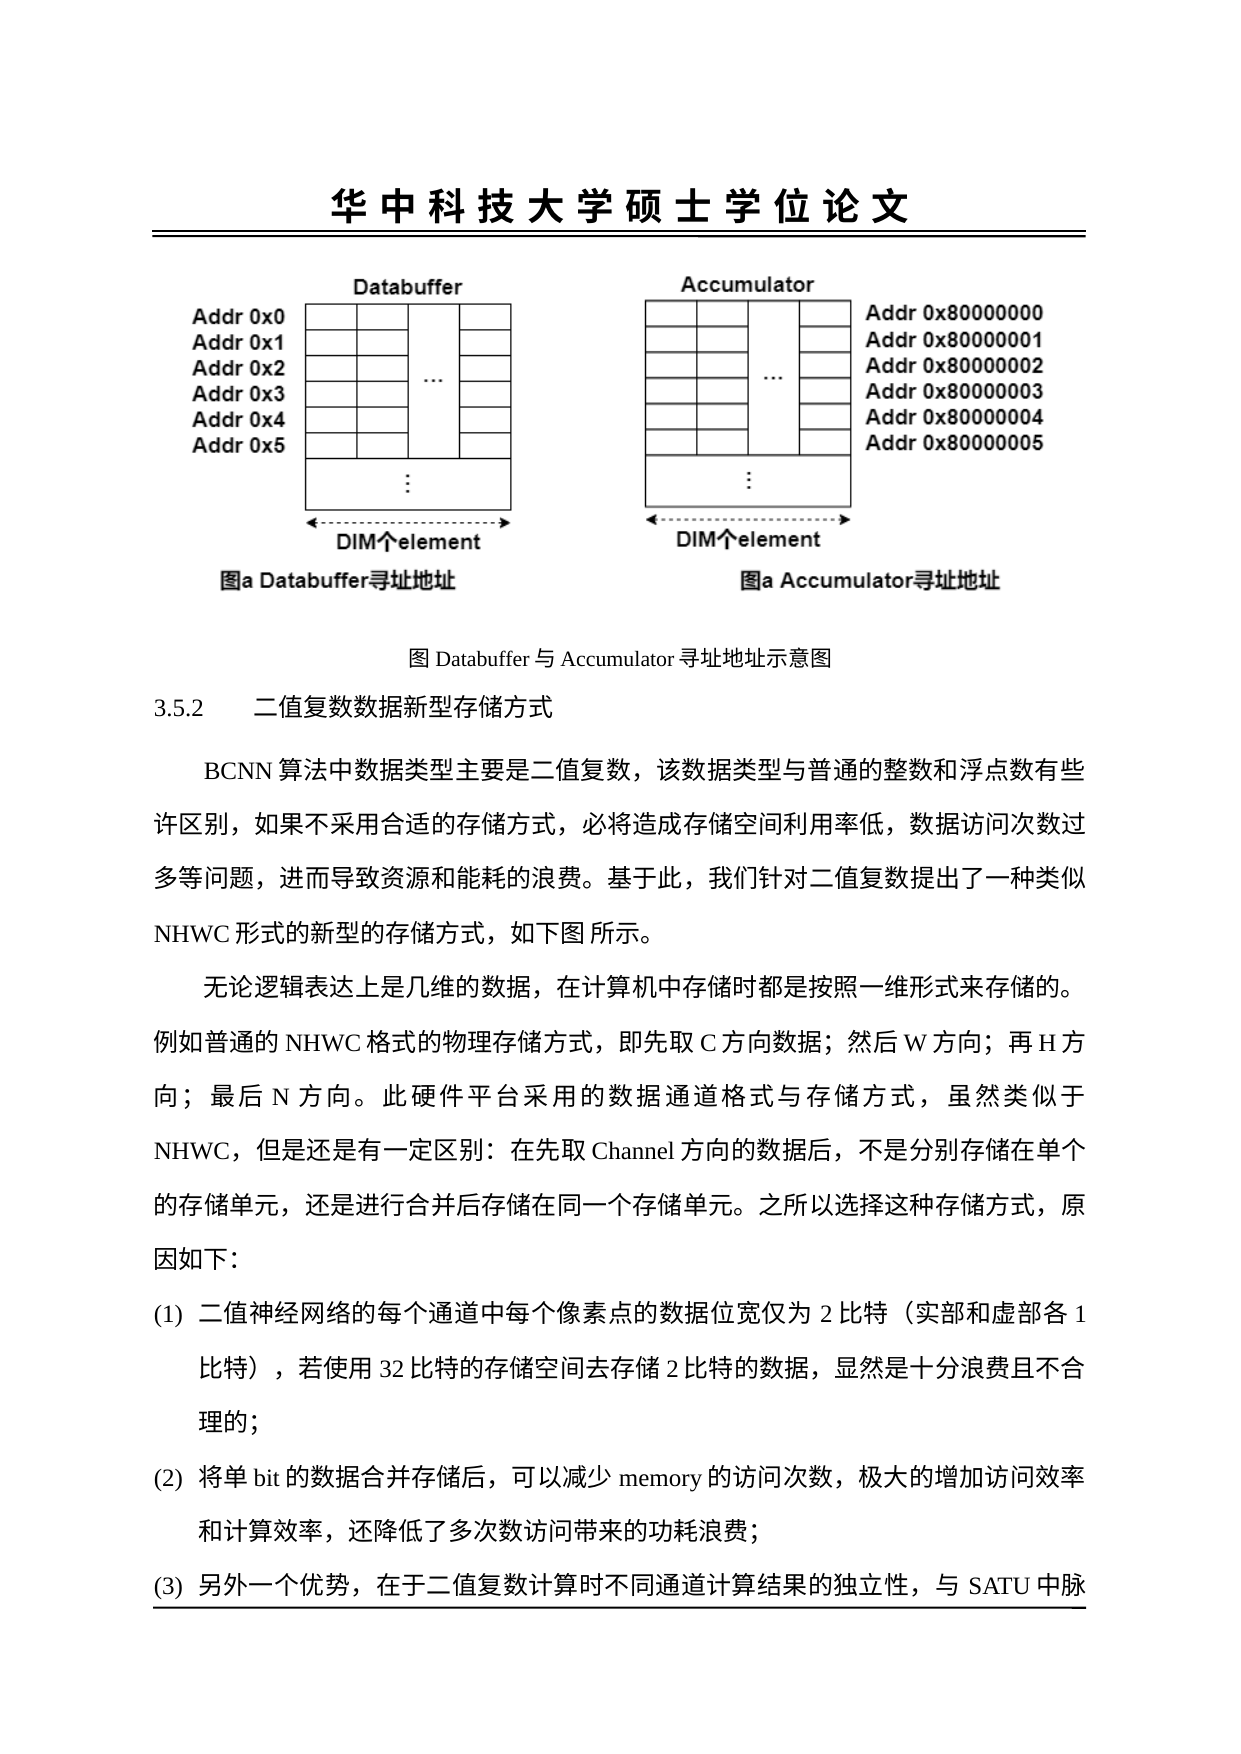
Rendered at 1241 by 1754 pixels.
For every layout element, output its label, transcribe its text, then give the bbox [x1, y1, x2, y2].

text BCNN算法中数据类型主要是二值复数，该数据类型与普通的整数和浮点数有些许区别，如果不采用合适的存储方式，必将造成存储空间利用率低，数据访问次数过多等问题，进而导致资源和能耗的浪费。基于此，我们针对二值复数提出了一种类似NHWC形式的新型的存储方式，如下图 所示。 [153, 750, 1087, 949]
text 图 Databuffer与Accumulator寻址地址示意图 [153, 641, 1087, 673]
subtitle 二值复数数据新型存储方式 [153, 687, 1087, 724]
text 无论逻辑表达上是几维的数据，在计算机中存储时都是按照一维形式来存储的。例如普通的NHWC格式的物理存储方式，即先取C方向数据；然后W方向；再H方向；最后N方向。此硬件平台采用的数据通道格式与存储方式，虽然类似于NHWC，但是还是有一定区别：在先取Channel方向的数据后，不是分别存储在单个的存储单元，还是进行合并后存储在同一个存储单元。之所以选择这种存储方式，原因如下： [153, 968, 1087, 1276]
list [153, 1566, 1087, 1602]
picture [164, 265, 1076, 615]
list 将单bit的数据合并存储后，可以减少memory的访问次数，极大的增加访问效率和计算效率，还降低了多次数访问带来的功耗浪费； [153, 1457, 1087, 1548]
list 二值神经网络的每个通道中每个像素点的数据位宽仅为2比特（实部和虚部各1比特），若使用32比特的存储空间去存储2比特的数据，显然是十分浪费且不合理的； [153, 1294, 1087, 1439]
